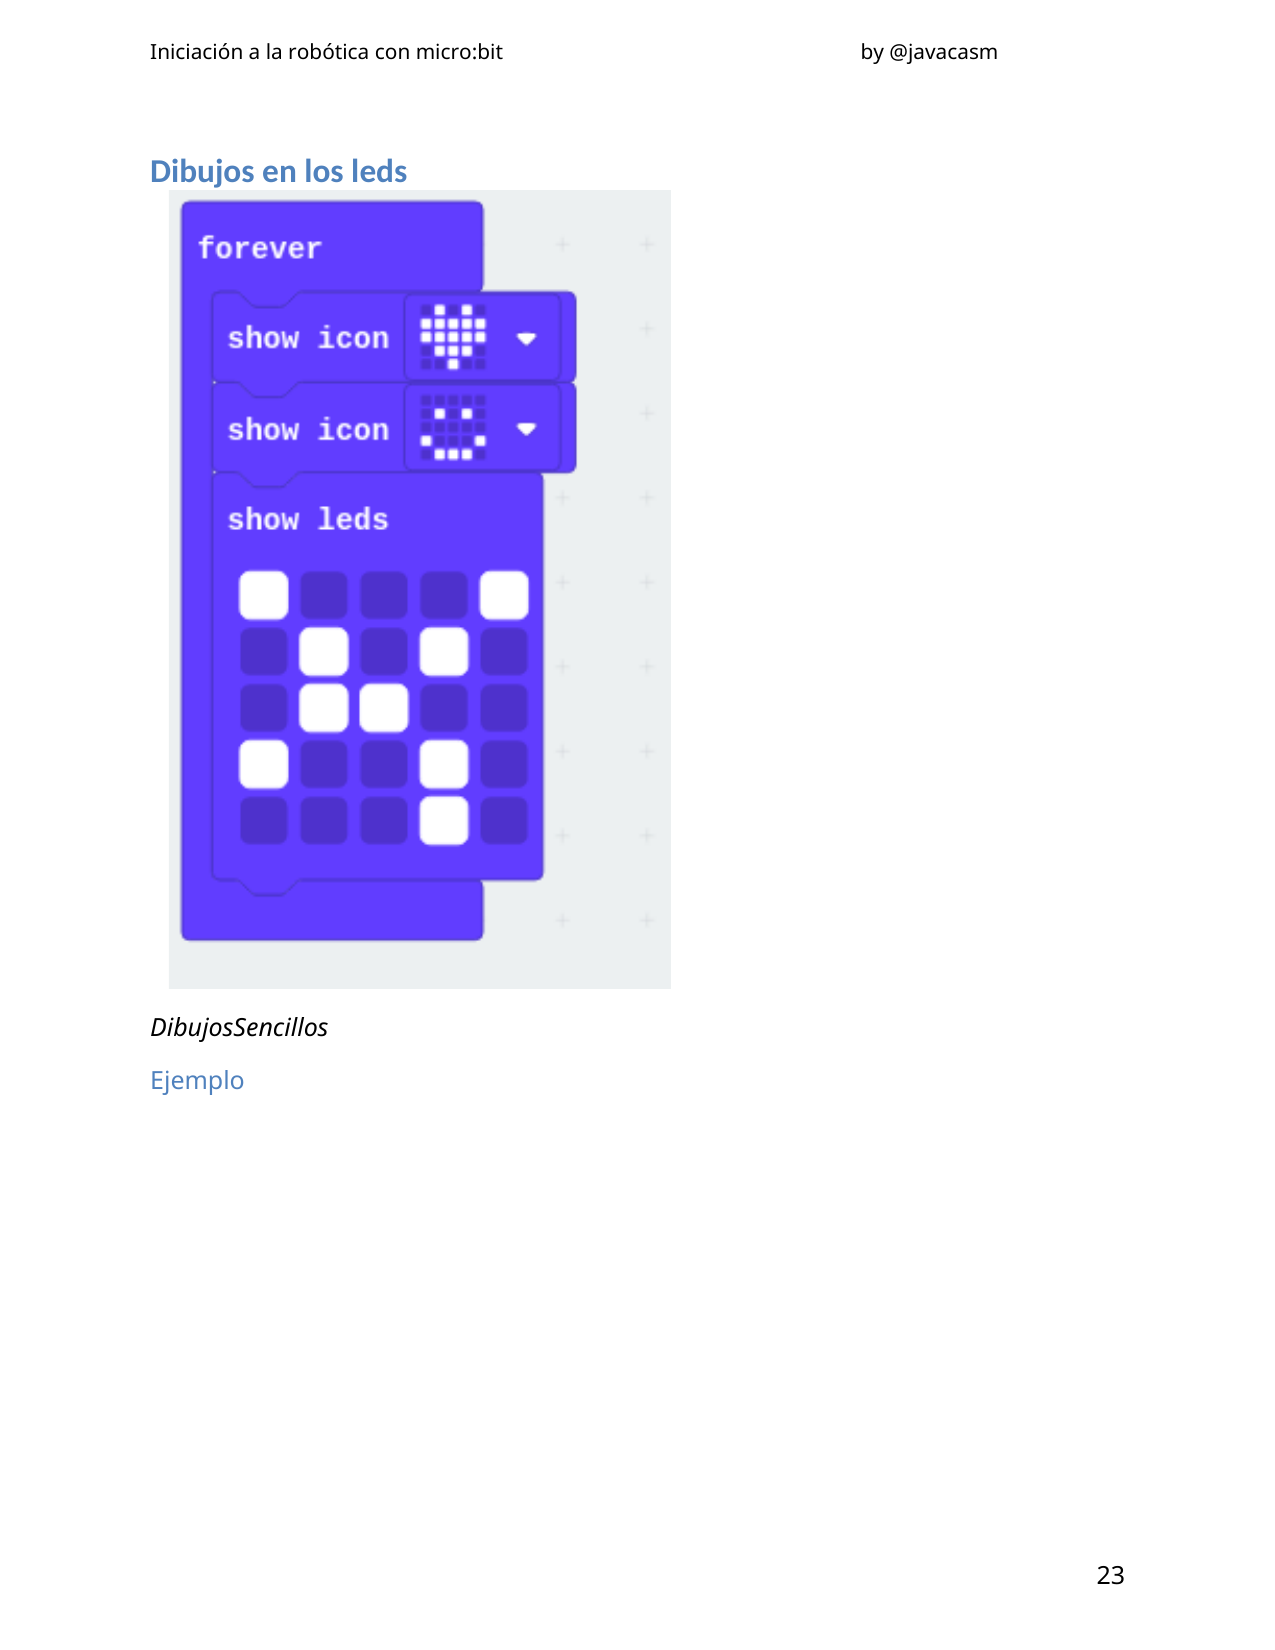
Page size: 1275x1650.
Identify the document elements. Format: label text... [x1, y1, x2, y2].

text Ejemplo [150, 1062, 1125, 1096]
picture [168, 190, 671, 989]
subtitle Dibujos en los leds [150, 150, 1125, 191]
text DibujosSencillos [150, 1009, 1125, 1043]
